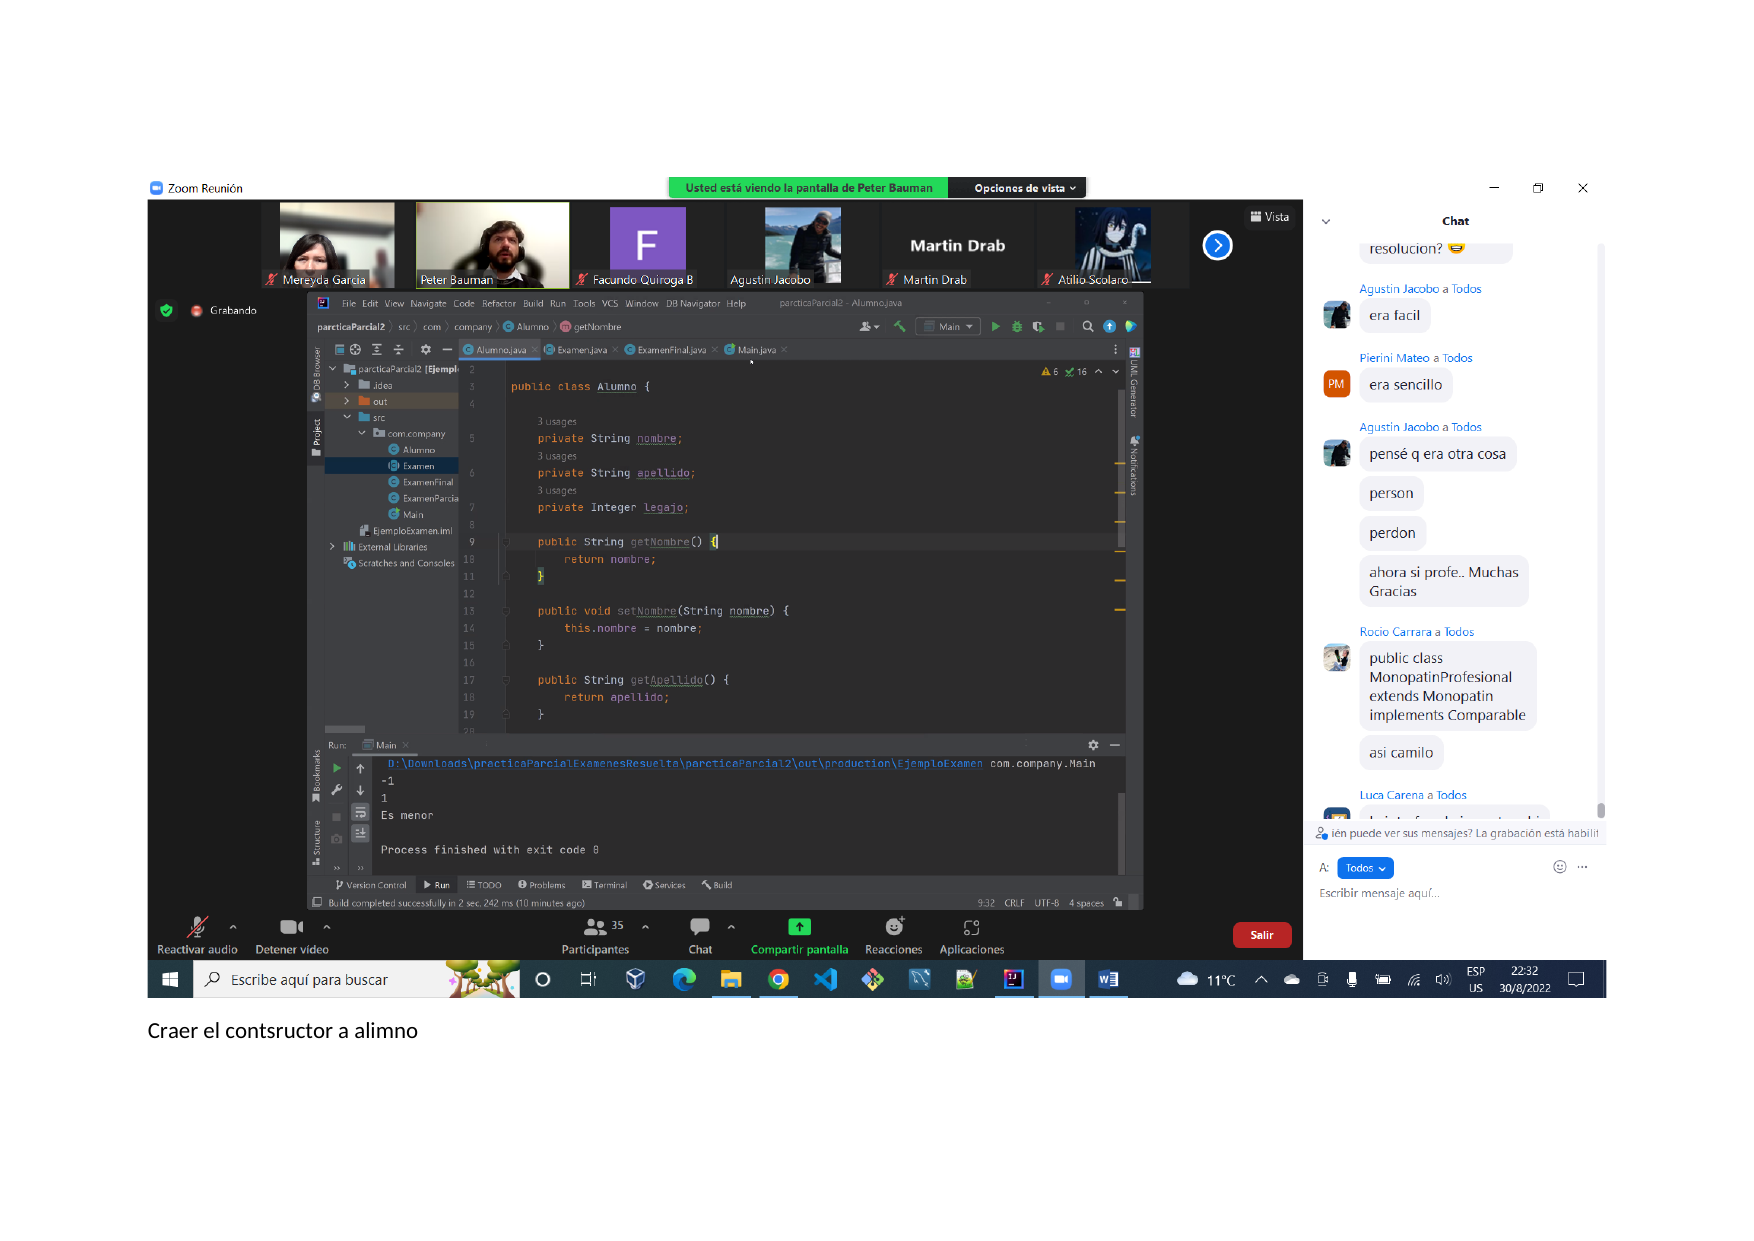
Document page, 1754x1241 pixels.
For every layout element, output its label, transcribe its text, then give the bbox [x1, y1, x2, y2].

picture [147, 177, 1607, 998]
text Craer el contsructor a alimno [148, 1017, 1606, 1044]
